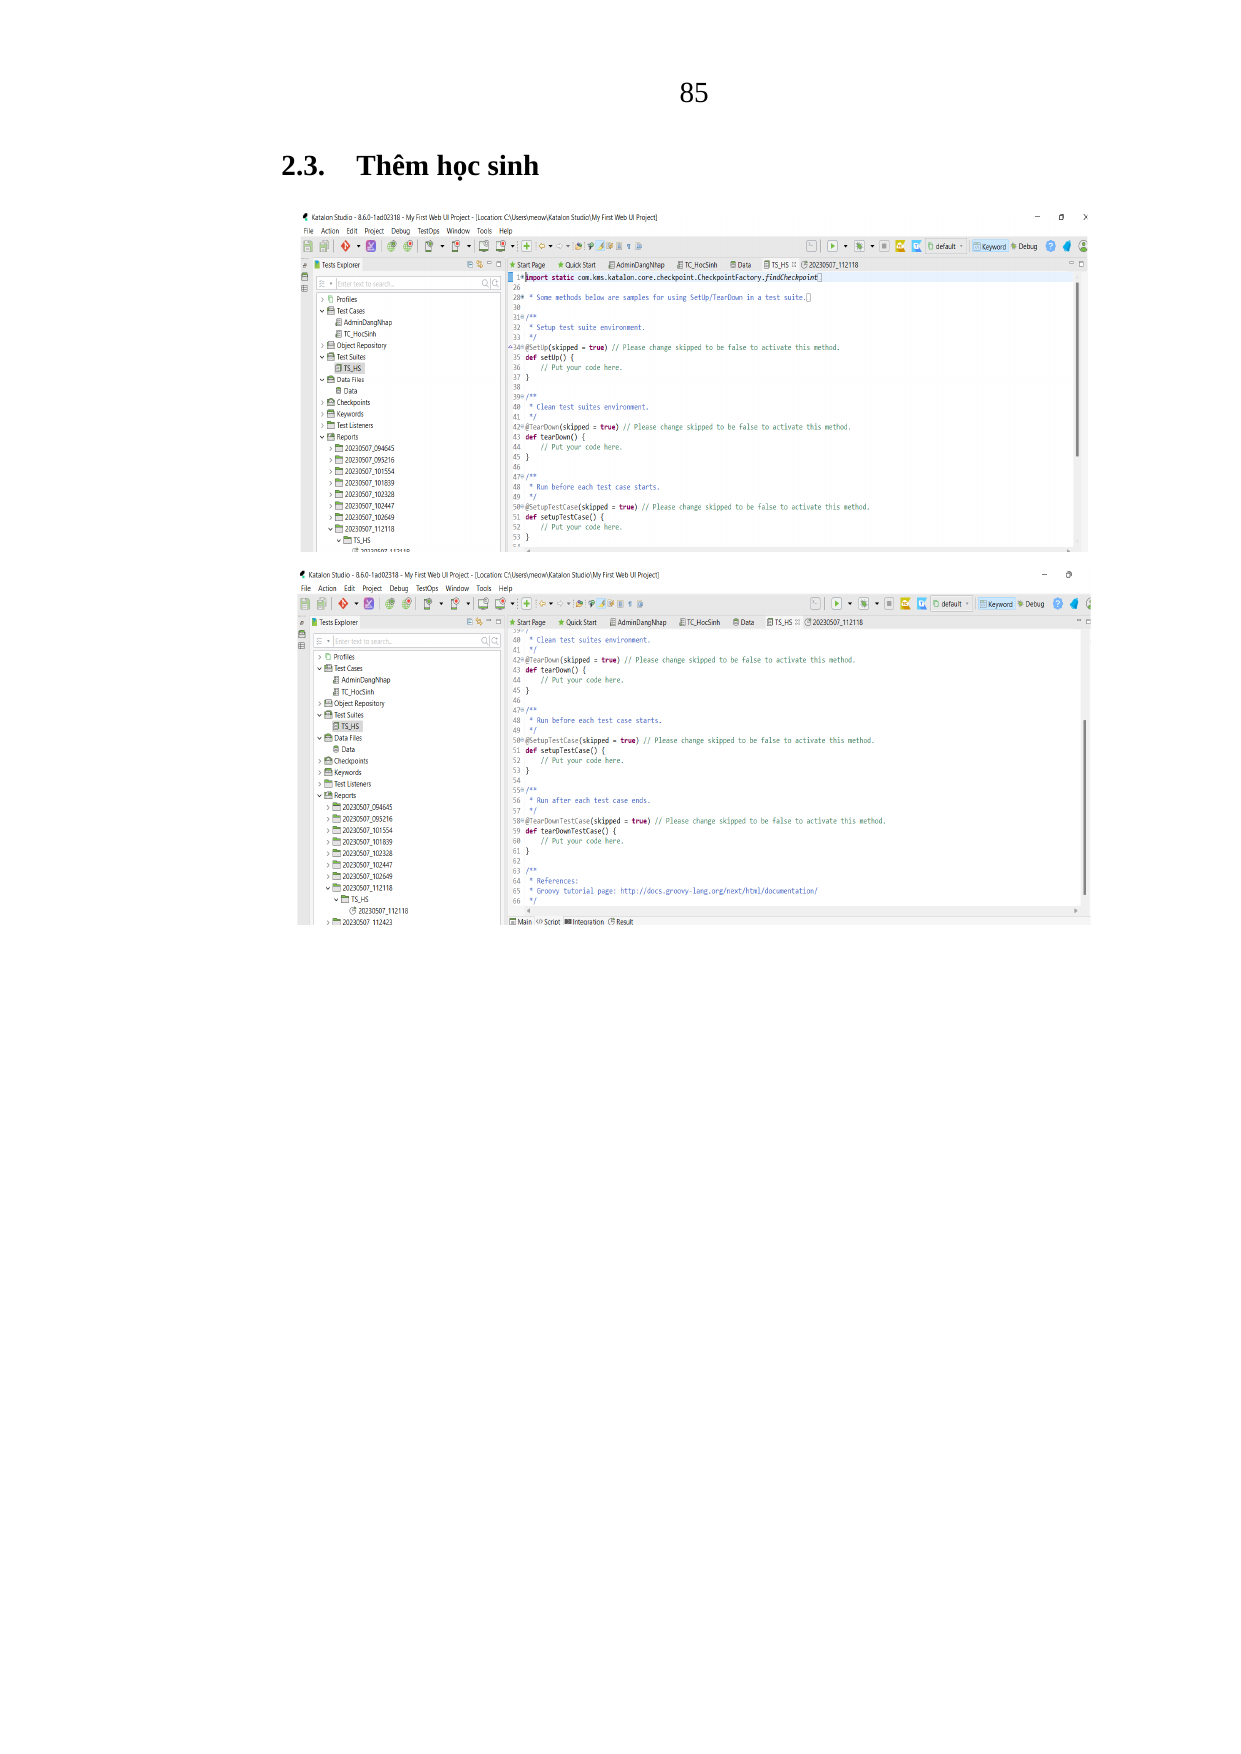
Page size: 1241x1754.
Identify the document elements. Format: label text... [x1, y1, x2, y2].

picture [300, 210, 1088, 552]
subtitle Thêm học sinh [281, 148, 1122, 181]
picture [297, 568, 1091, 925]
